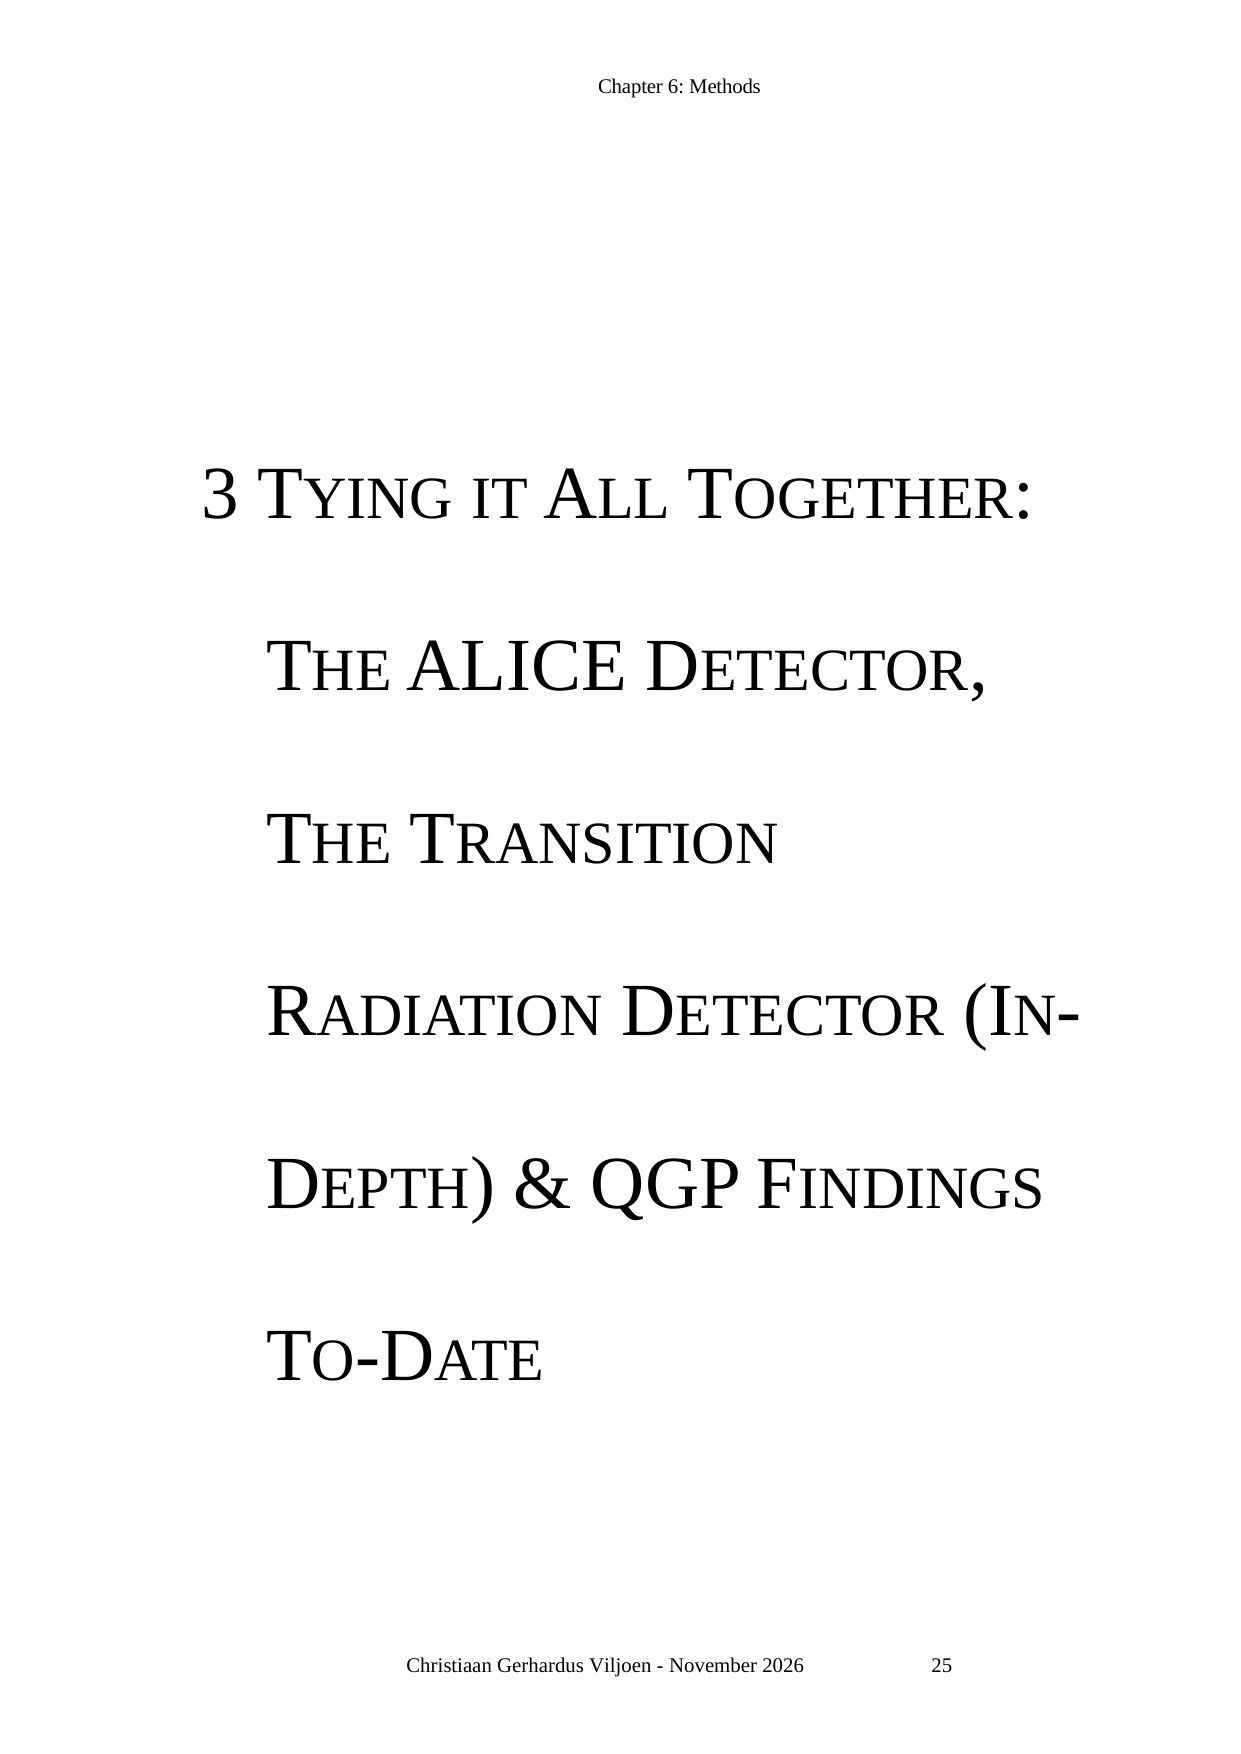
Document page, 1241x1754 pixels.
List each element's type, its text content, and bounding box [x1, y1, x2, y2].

subtitle Tying it All Together: The ALICE Detector, The Transition Radiation Detector (In-Depth) & QGP Findings To-Date [201, 448, 1122, 1397]
